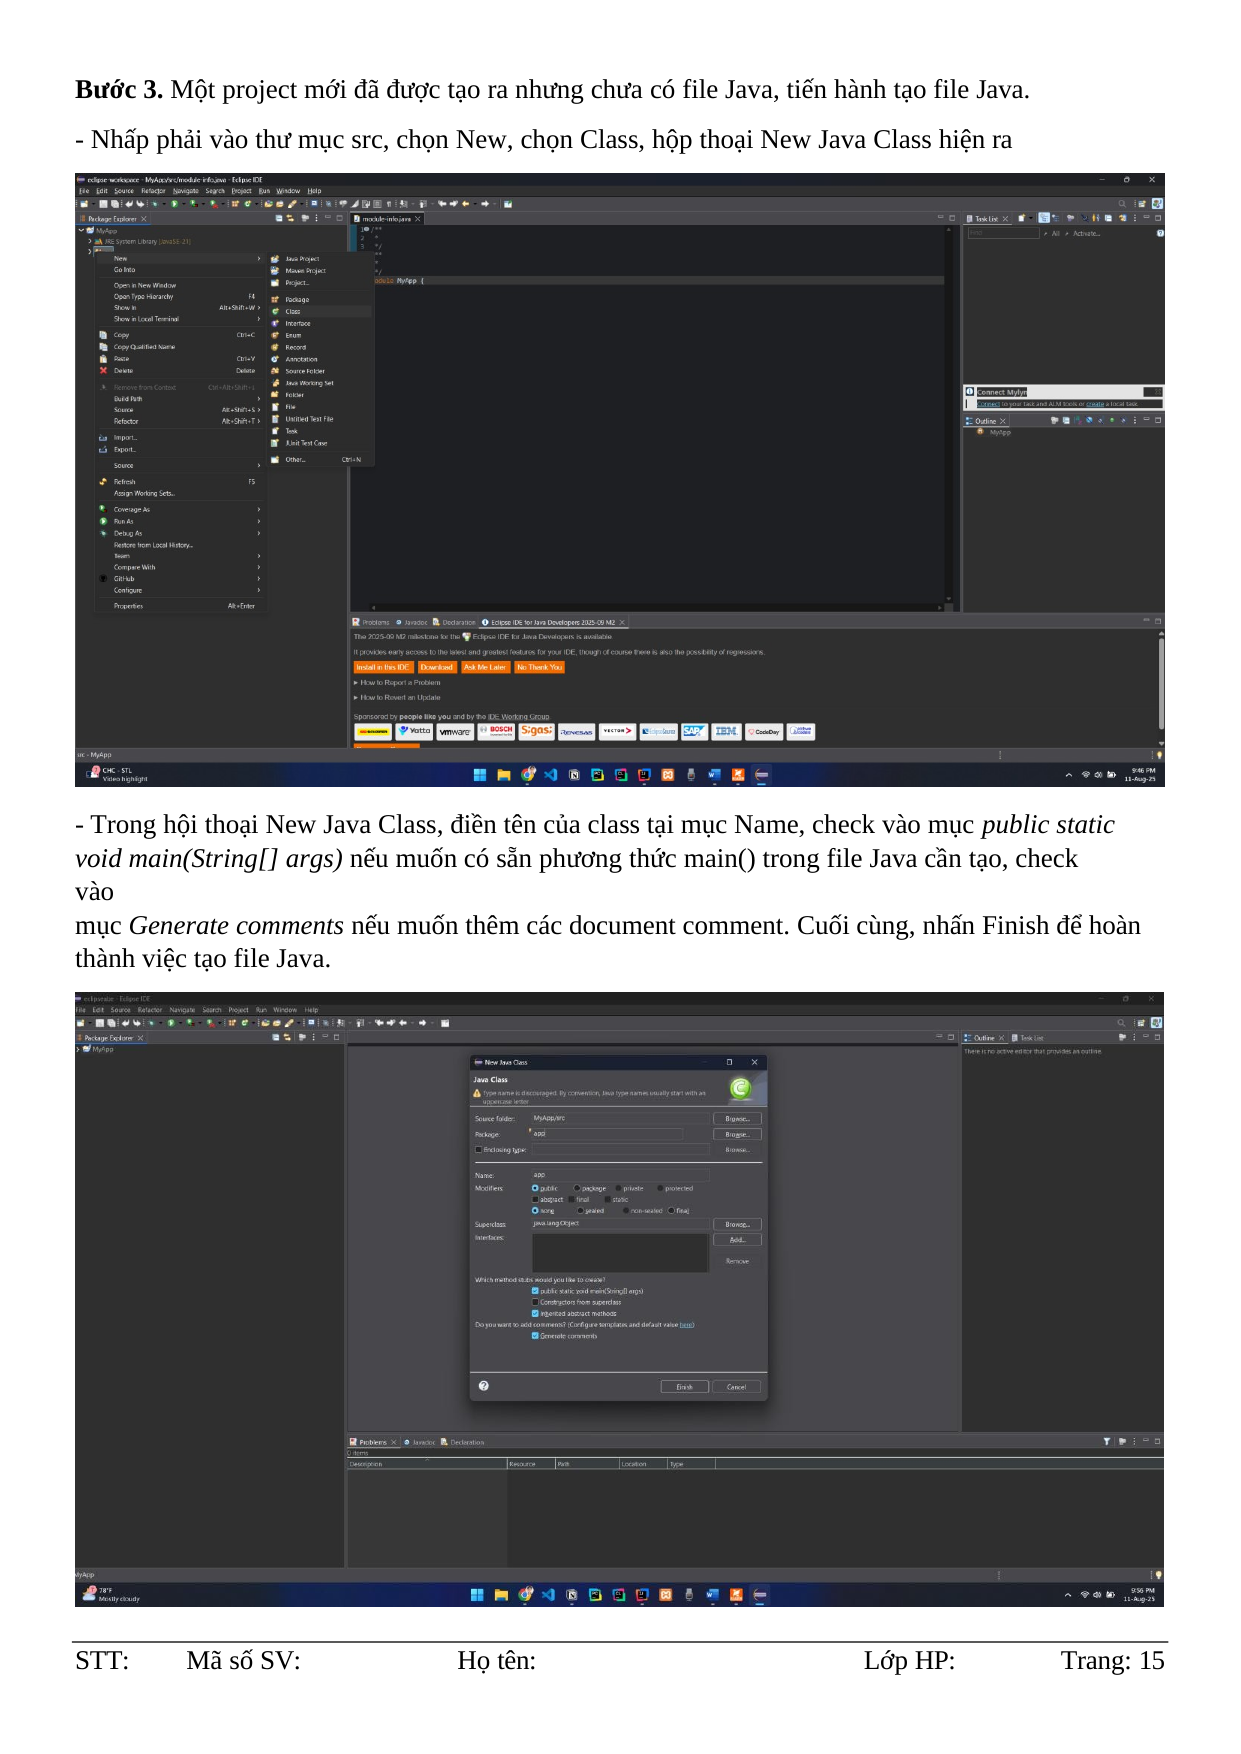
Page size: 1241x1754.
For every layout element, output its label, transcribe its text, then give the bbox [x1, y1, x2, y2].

picture [75, 992, 1164, 1607]
list Nhấp phải vào thư mục src, chọn New, chọn Class, hộp thoại New Java Class hiện ra [75, 123, 1181, 154]
picture [75, 173, 1165, 787]
text Bước 3. Một project mới đã được tạo ra nhưng chưa có file Java, tiến hành tạo file Java. [75, 73, 1181, 104]
text mục Generate comments nếu muốn thêm các document comment. Cuối cùng, nhấn Finish để hoàn thành việc tạo file Java. [75, 909, 1181, 973]
